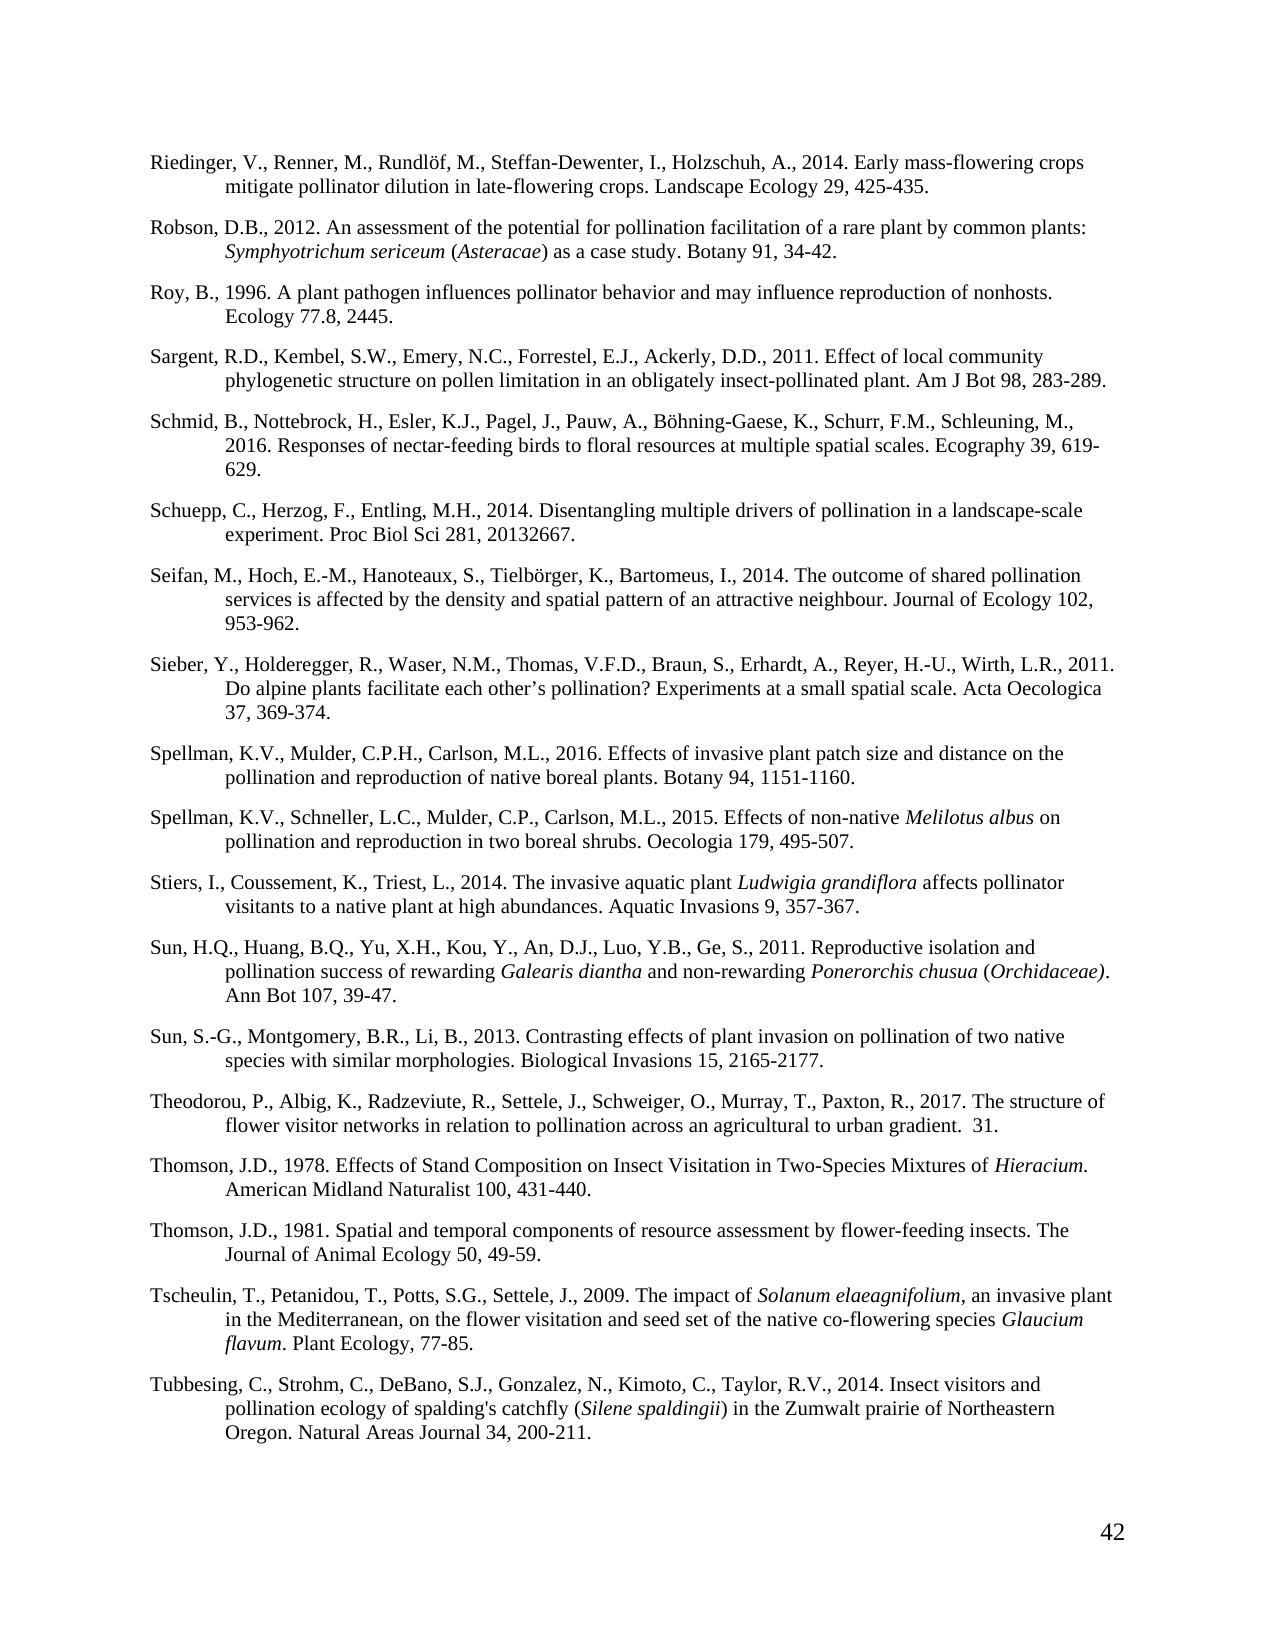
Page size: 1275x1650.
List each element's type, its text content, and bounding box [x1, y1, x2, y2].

text Spellman, K.V., Schneller, L.C., Mulder, C.P., Carlson, M.L., 2015. Effects of non-native Melilotus albus on pollination and reproduction in two boreal shrubs. Oecologia 179, 495-507. [150, 805, 1125, 853]
text Thomson, J.D., 1978. Effects of Stand Composition on Insect Visitation in Two-Species Mixtures of Hieracium. American Midland Naturalist 100, 431-440. [150, 1153, 1125, 1201]
text Robson, D.B., 2012. An assessment of the potential for pollination facilitation of a rare plant by common plants: Symphyotrichum sericeum (Asteracae) as a case study. Botany 91, 34-42. [150, 215, 1125, 263]
text Roy, B., 1996. A plant pathogen influences pollinator behavior and may influence reproduction of nonhosts. Ecology 77.8, 2445. [150, 279, 1125, 328]
text Spellman, K.V., Mulder, C.P.H., Carlson, M.L., 2016. Effects of invasive plant patch size and distance on the pollination and reproduction of native boreal plants. Botany 94, 1151-1160. [150, 741, 1125, 789]
text Sargent, R.D., Kembel, S.W., Emery, N.C., Forrestel, E.J., Ackerly, D.D., 2011. Effect of local community phylogenetic structure on pollen limitation in an obligately insect-pollinated plant. Am J Bot 98, 283-289. [150, 344, 1125, 392]
text Sieber, Y., Holderegger, R., Waser, N.M., Thomas, V.F.D., Braun, S., Erhardt, A., Reyer, H.-U., Wirth, L.R., 2011. Do alpine plants facilitate each other’s pollination? Experiments at a small spatial scale. Acta Oecologica 37, 369-374. [150, 652, 1125, 724]
text Theodorou, P., Albig, K., Radzeviute, R., Settele, J., Schweiger, O., Murray, T., Paxton, R., 2017. The structure of flower visitor networks in relation to pollination across an agricultural to urban gradient. 31. [150, 1088, 1125, 1137]
text Tubbesing, C., Strohm, C., DeBano, S.J., Gonzalez, N., Kimoto, C., Taylor, R.V., 2014. Insect visitors and pollination ecology of spalding's catchfly (Silene spaldingii) in the Zumwalt prairie of Northeastern Oregon. Natural Areas Journal 34, 200-211. [150, 1372, 1125, 1444]
text Tscheulin, T., Petanidou, T., Potts, S.G., Settele, J., 2009. The impact of Solanum elaeagnifolium, an invasive plant in the Mediterranean, on the flower visitation and seed set of the native co-flowering species Glaucium flavum. Plant Ecology, 77-85. [150, 1283, 1125, 1355]
text Sun, H.Q., Huang, B.Q., Yu, X.H., Kou, Y., An, D.J., Luo, Y.B., Ge, S., 2011. Reproductive isolation and pollination success of rewarding Galearis diantha and non-rewarding Ponerorchis chusua (Orchidaceae). Ann Bot 107, 39-47. [150, 935, 1125, 1007]
text Schmid, B., Nottebrock, H., Esler, K.J., Pagel, J., Pauw, A., Böhning-Gaese, K., Schurr, F.M., Schleuning, M., 2016. Responses of nectar-feeding birds to floral resources at multiple spatial scales. Ecography 39, 619-629. [150, 409, 1125, 481]
text Riedinger, V., Renner, M., Rundlöf, M., Steffan-Dewenter, I., Holzschuh, A., 2014. Early mass-flowering crops mitigate pollinator dilution in late-flowering crops. Landscape Ecology 29, 425-435. [150, 150, 1125, 198]
text Stiers, I., Coussement, K., Triest, L., 2014. The invasive aquatic plant Ludwigia grandiflora affects pollinator visitants to a native plant at high abundances. Aquatic Invasions 9, 357-367. [150, 870, 1125, 918]
text Sun, S.-G., Montgomery, B.R., Li, B., 2013. Contrasting effects of plant invasion on pollination of two native species with similar morphologies. Biological Invasions 15, 2165-2177. [150, 1024, 1125, 1072]
text Thomson, J.D., 1981. Spatial and temporal components of resource assessment by flower-feeding insects. The Journal of Animal Ecology 50, 49-59. [150, 1218, 1125, 1266]
text Schuepp, C., Herzog, F., Entling, M.H., 2014. Disentangling multiple drivers of pollination in a landscape-scale experiment. Proc Biol Sci 281, 20132667. [150, 498, 1125, 546]
text Seifan, M., Hoch, E.-M., Hanoteaux, S., Tielbörger, K., Bartomeus, I., 2014. The outcome of shared pollination services is affected by the density and spatial pattern of an attractive neighbour. Journal of Ecology 102, 953-962. [150, 563, 1125, 635]
